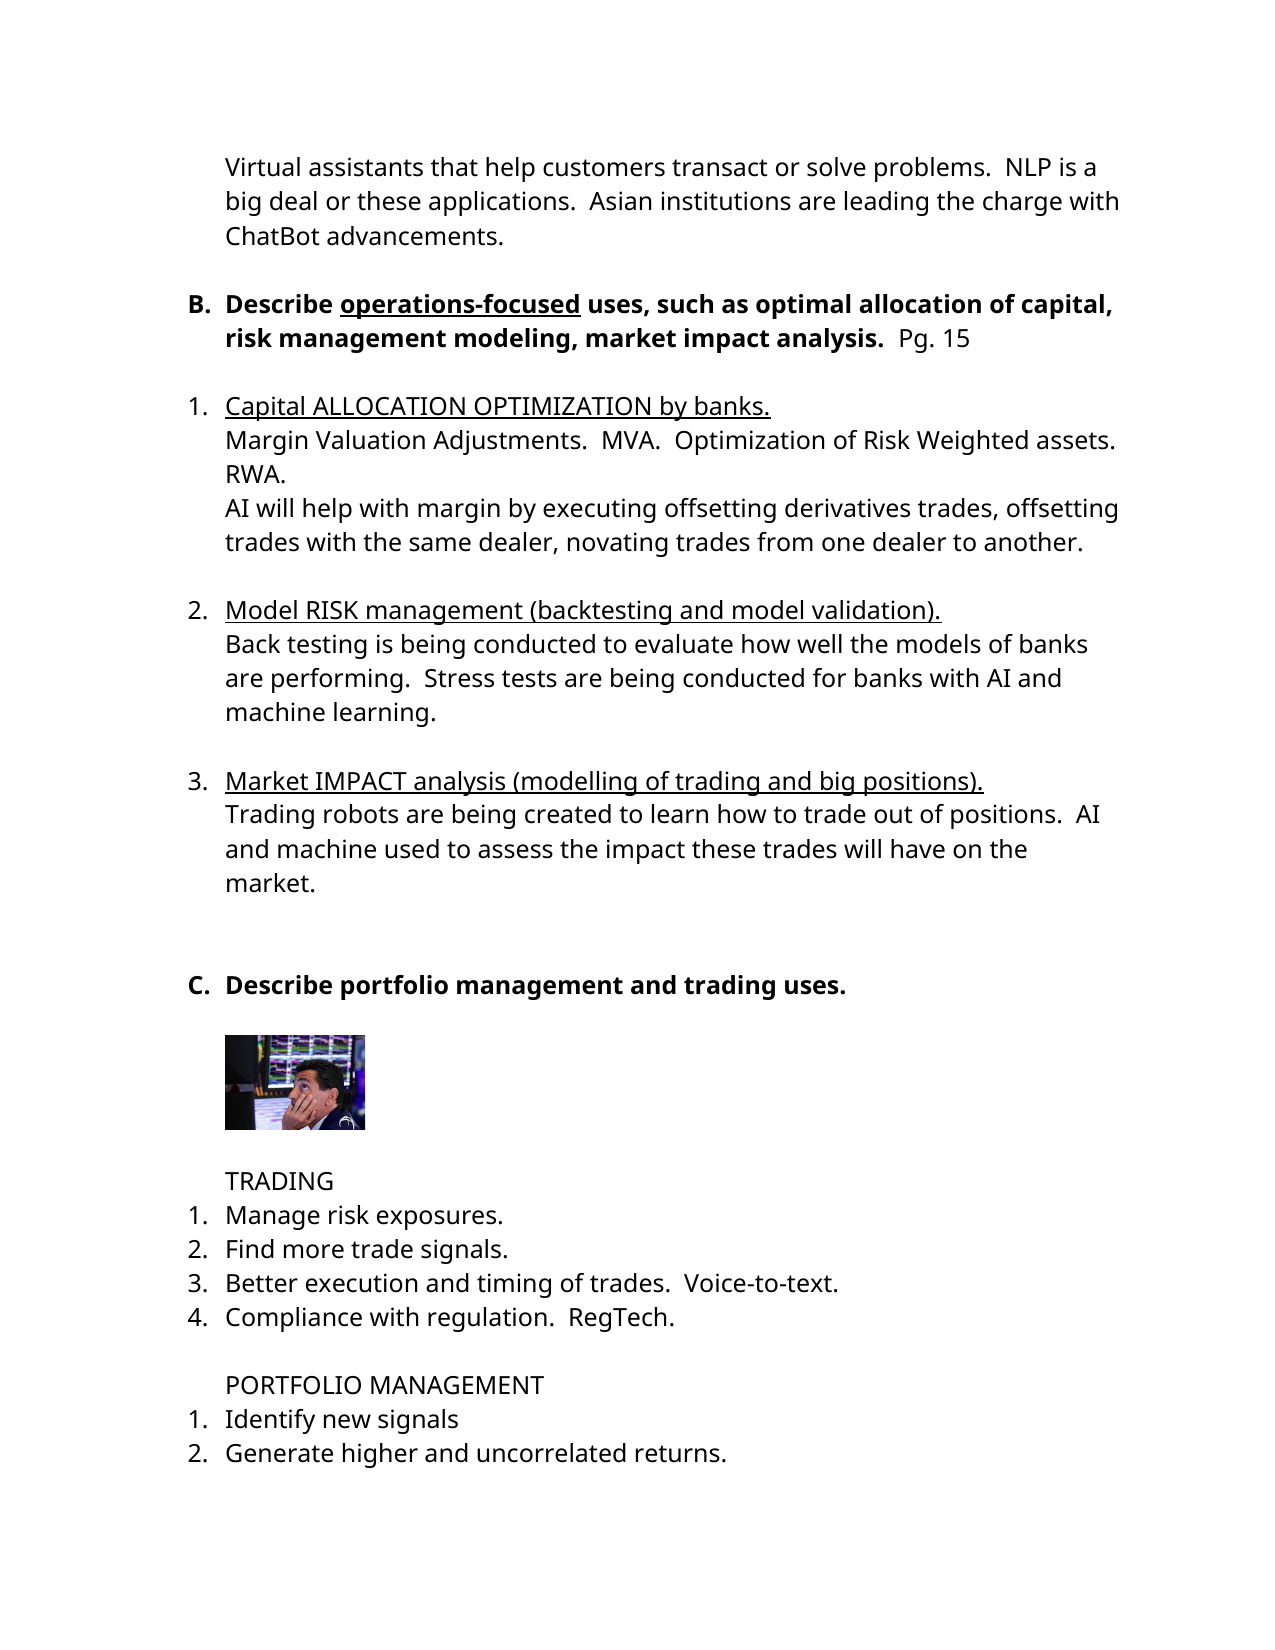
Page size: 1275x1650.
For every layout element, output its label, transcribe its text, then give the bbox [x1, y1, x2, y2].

list Model RISK management (backtesting and model validation). [187, 593, 1125, 627]
list Identify new signals [187, 1402, 1125, 1436]
list Describe operations-focused uses, such as optimal allocation of capital, risk management modeling, market impact analysis. Pg. 15 [187, 286, 1125, 354]
list Compliance with regulation. RegTech. [187, 1299, 1125, 1333]
picture [225, 1035, 365, 1130]
list Capital ALLOCATION OPTIMIZATION by banks. [187, 388, 1125, 422]
text TRADING [225, 1163, 1125, 1197]
list Generate higher and uncorrelated returns. [187, 1436, 1125, 1470]
list AI will help with margin by executing offsetting derivatives trades, offsetting trades with the same dealer, novating trades from one dealer to another. [225, 491, 1125, 559]
list PORTFOLIO MANAGEMENT [225, 1368, 1125, 1402]
list Manage risk exposures. [187, 1197, 1125, 1231]
list Margin Valuation Adjustments. MVA. Optimization of Risk Weighted assets. RWA. [225, 422, 1125, 491]
list Trading robots are being created to learn how to trade out of positions. AI and machine used to assess the impact these trades will have on the market. [225, 797, 1125, 899]
text Back testing is being conducted to evaluate how well the models of banks are performing. Stress tests are being conducted for banks with AI and machine learning. [225, 627, 1125, 729]
list Describe portfolio management and trading uses. [187, 967, 1125, 1002]
list Virtual assistants that help customers transact or solve problems. NLP is a big deal or these applications. Asian institutions are leading the charge with ChatBot advancements. [225, 150, 1125, 252]
list Find more trade signals. [187, 1231, 1125, 1265]
list Market IMPACT analysis (modelling of trading and big positions). [187, 763, 1125, 797]
list Better execution and timing of trades. Voice-to-text. [187, 1265, 1125, 1299]
